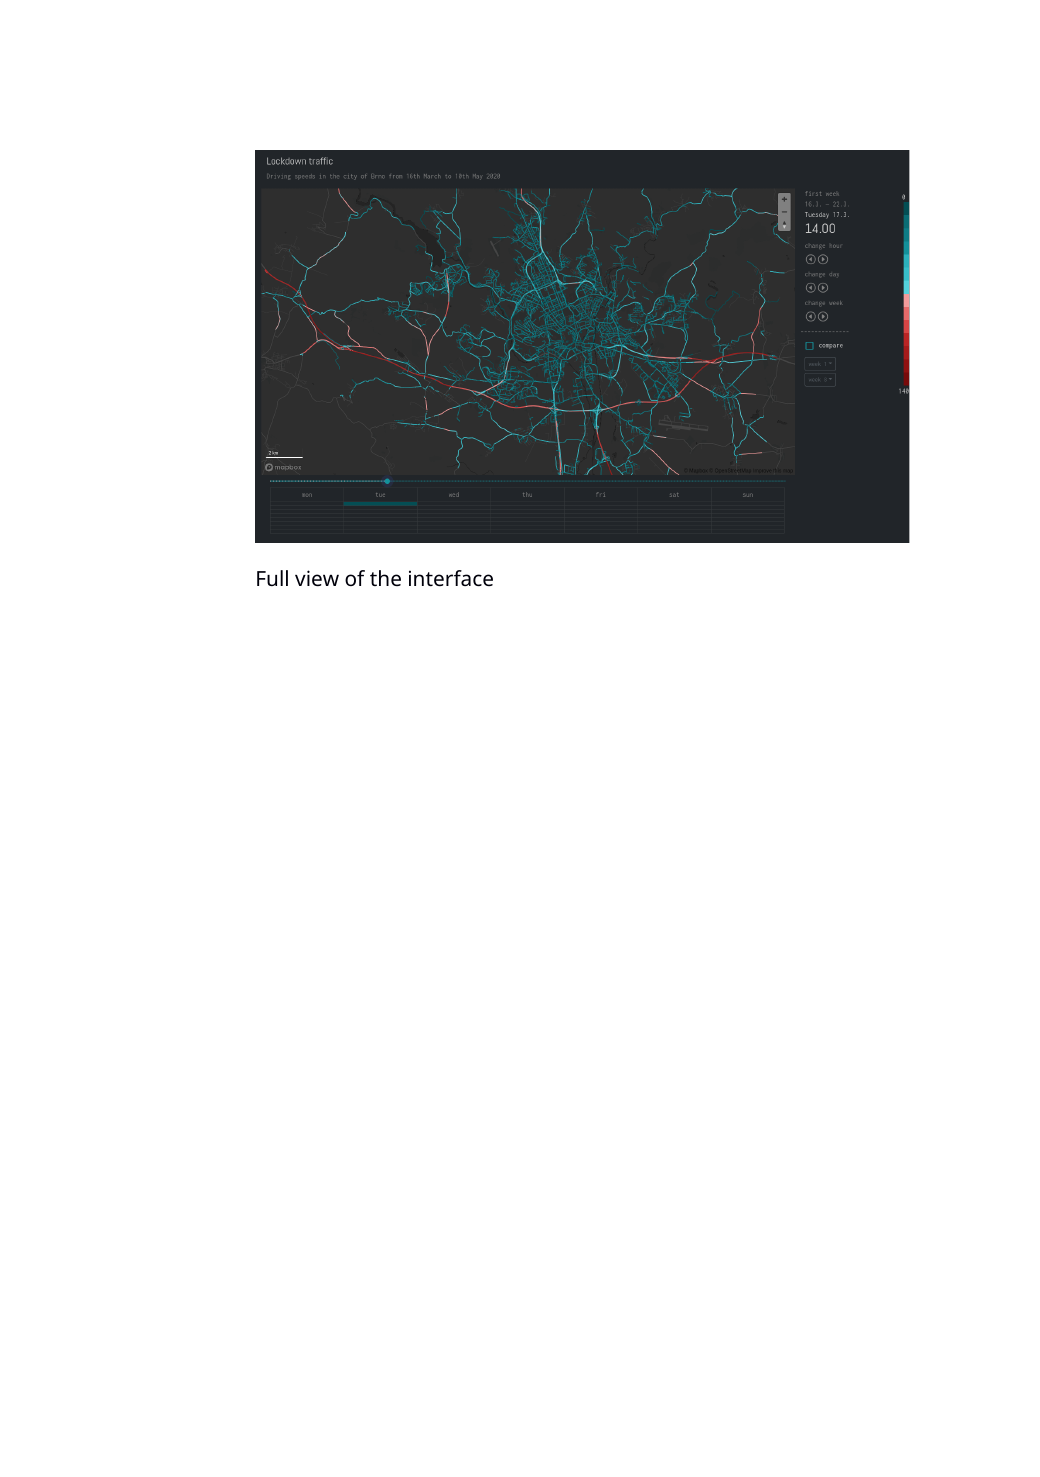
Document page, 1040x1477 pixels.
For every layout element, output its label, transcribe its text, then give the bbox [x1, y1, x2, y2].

picture [255, 150, 910, 543]
text Full view of the interface [255, 564, 910, 592]
